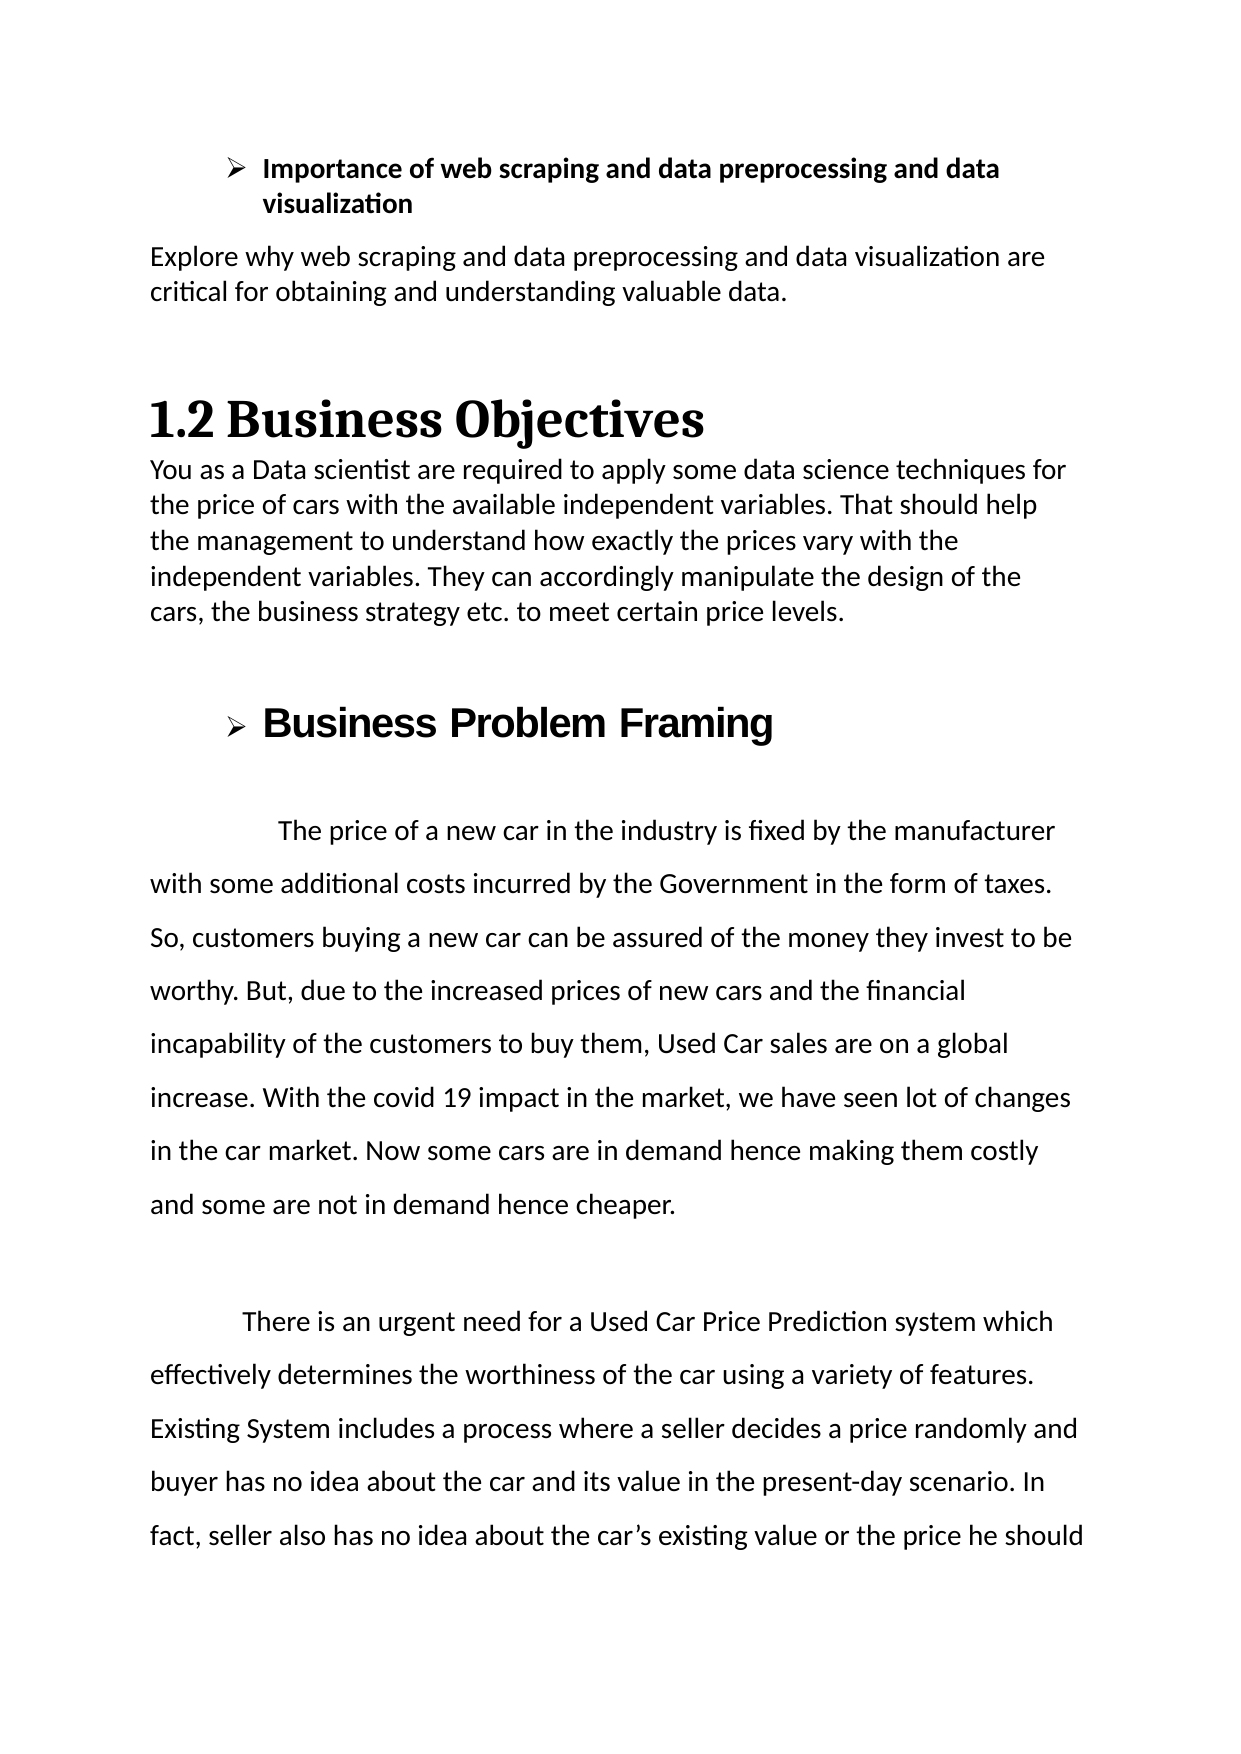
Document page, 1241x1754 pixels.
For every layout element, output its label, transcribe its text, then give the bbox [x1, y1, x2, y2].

list Importance of web scraping and data preprocessing and data visualization [225, 150, 1077, 221]
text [150, 1303, 1090, 1552]
list Business Problem Framing [225, 698, 1077, 746]
text Explore why web scraping and data preprocessing and data visualization are critical for obtaining and understanding valuable data. [150, 238, 1077, 309]
text You as a Data scientist are required to apply some data science techniques for the price of cars with the available independent variables. That should help the management to understand how exactly the prices vary with the independent variables. They can accordingly manipulate the design of the cars, the business strategy etc. to meet certain price levels. [150, 451, 1077, 629]
text The price of a new car in the industry is fixed by the manufacturer with some additional costs incurred by the Government in the form of taxes. So, customers buying a new car can be assured of the money they invest to be worthy. But, due to the increased prices of new cars and the financial incapability of the customers to buy them, Used Car sales are on a global increase. With the covid 19 impact in the market, we have seen lot of changes in the car market. Now some cars are in demand hence making them costly and some are not in demand hence cheaper. [150, 812, 1090, 1222]
subtitle 1.2 Business Objectives [150, 388, 857, 451]
